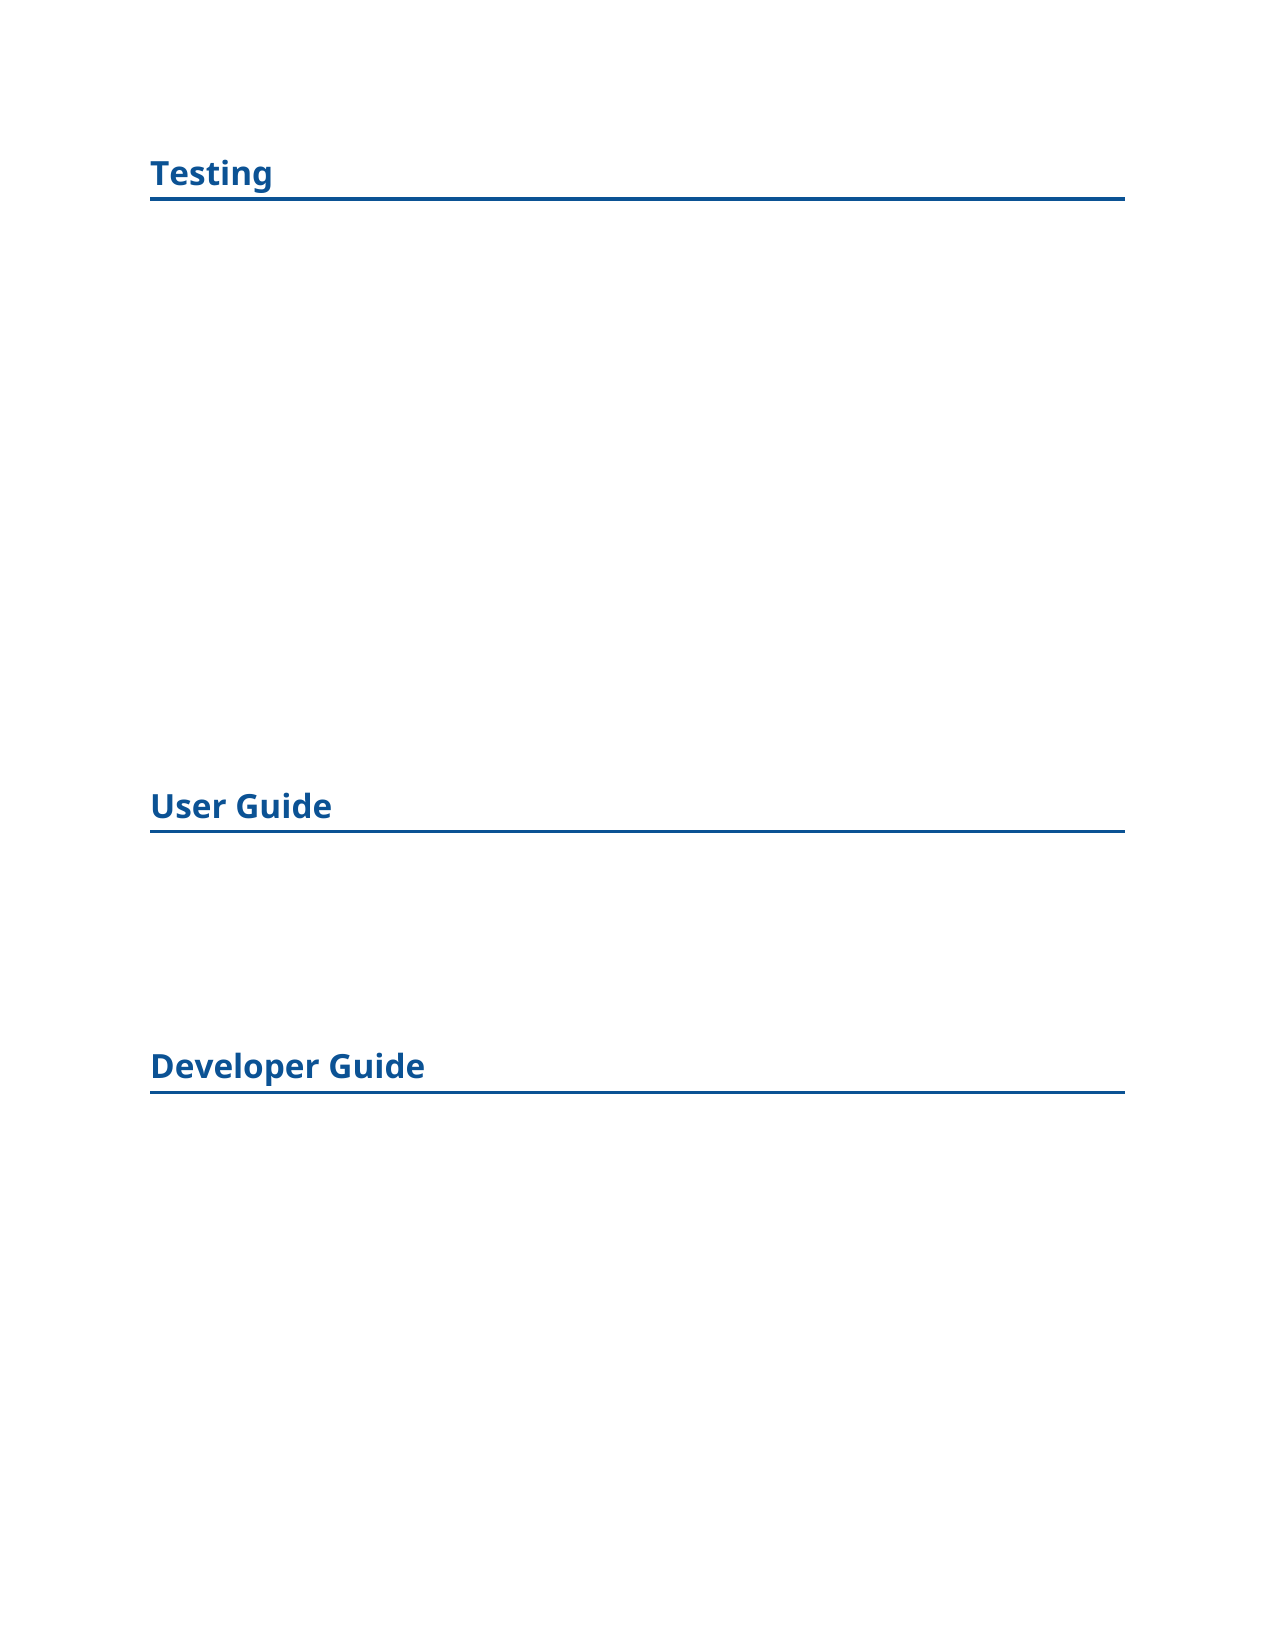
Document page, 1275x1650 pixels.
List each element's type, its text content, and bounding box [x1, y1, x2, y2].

subtitle Developer Guide [150, 1043, 1125, 1091]
subtitle Testing [150, 150, 1125, 197]
subtitle User Guide [150, 783, 1125, 830]
